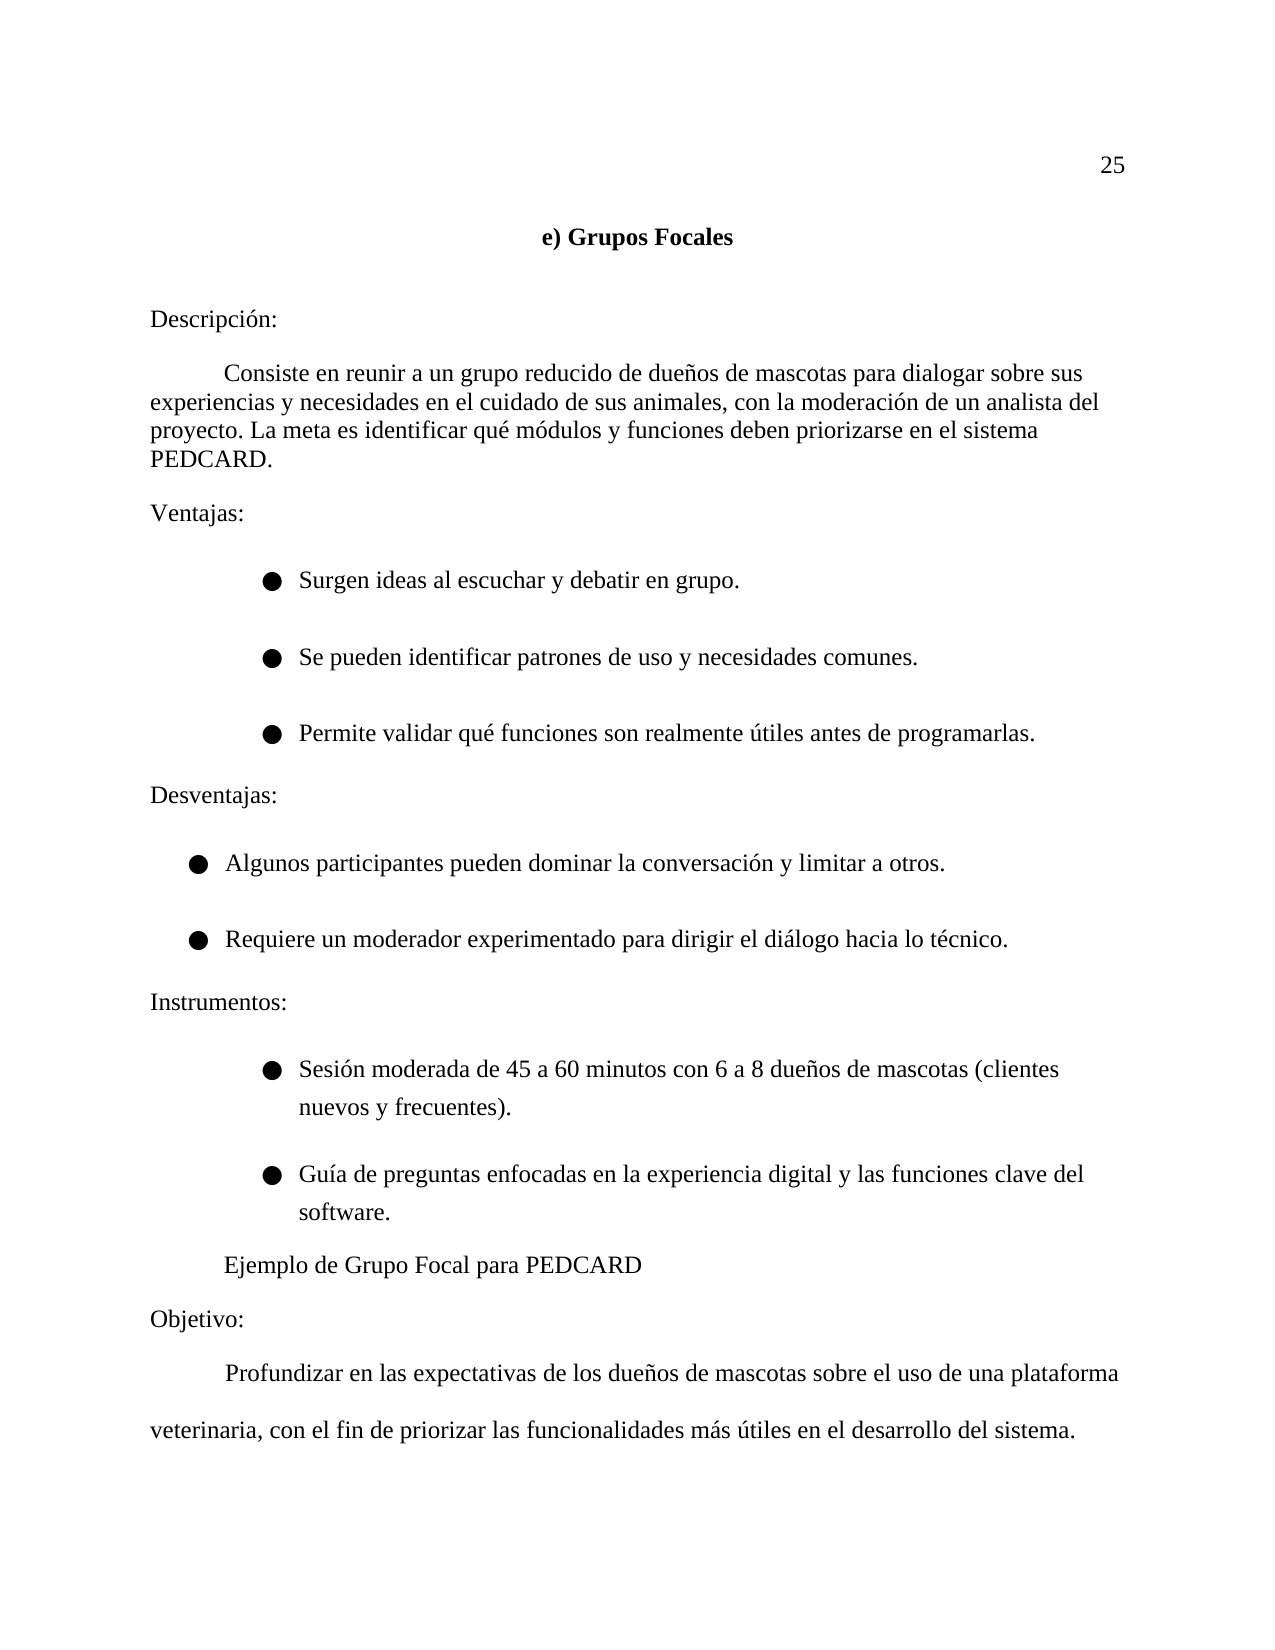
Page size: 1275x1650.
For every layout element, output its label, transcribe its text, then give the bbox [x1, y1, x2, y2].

text Instrumentos: [150, 987, 1125, 1016]
list Surgen ideas al escuchar y debatir en grupo. [261, 552, 1125, 603]
text Desventajas: [150, 781, 1125, 809]
list Permite validar qué funciones son realmente útiles antes de programarlas. [261, 704, 1125, 756]
text Consiste en reunir a un grupo reducido de dueños de mascotas para dialogar sobre sus experiencias y necesidades en el cuidado de sus animales, con la moderación de un analista del proyecto. La meta es identificar qué módulos y funciones deben priorizarse en el sistema PEDCARD. [150, 358, 1125, 473]
list Sesión moderada de 45 a 60 minutos con 6 a 8 dueños de mascotas (clientes nuevos y frecuentes). [261, 1041, 1125, 1121]
list Requiere un moderador experimentado para dirigir el diálogo hacia lo técnico. [187, 911, 1125, 962]
text Objetivo: [150, 1304, 1125, 1333]
list Se pueden identificar patrones de uso y necesidades comunes. [261, 628, 1125, 679]
text Descripción: [150, 304, 1125, 333]
text Ventajas: [150, 498, 1125, 527]
list Guía de preguntas enfocadas en la experiencia digital y las funciones clave del software. [261, 1146, 1125, 1226]
list Algunos participantes pueden dominar la conversación y limitar a otros. [187, 834, 1125, 886]
subtitle e) Grupos Focales [150, 222, 1125, 251]
text Profundizar en las expectativas de los dueños de mascotas sobre el uso de una plataforma veterinaria, con el fin de priorizar las funcionalidades más útiles en el desarrollo del sistema. [150, 1358, 1125, 1444]
text Ejemplo de Grupo Focal para PEDCARD [150, 1251, 1125, 1279]
